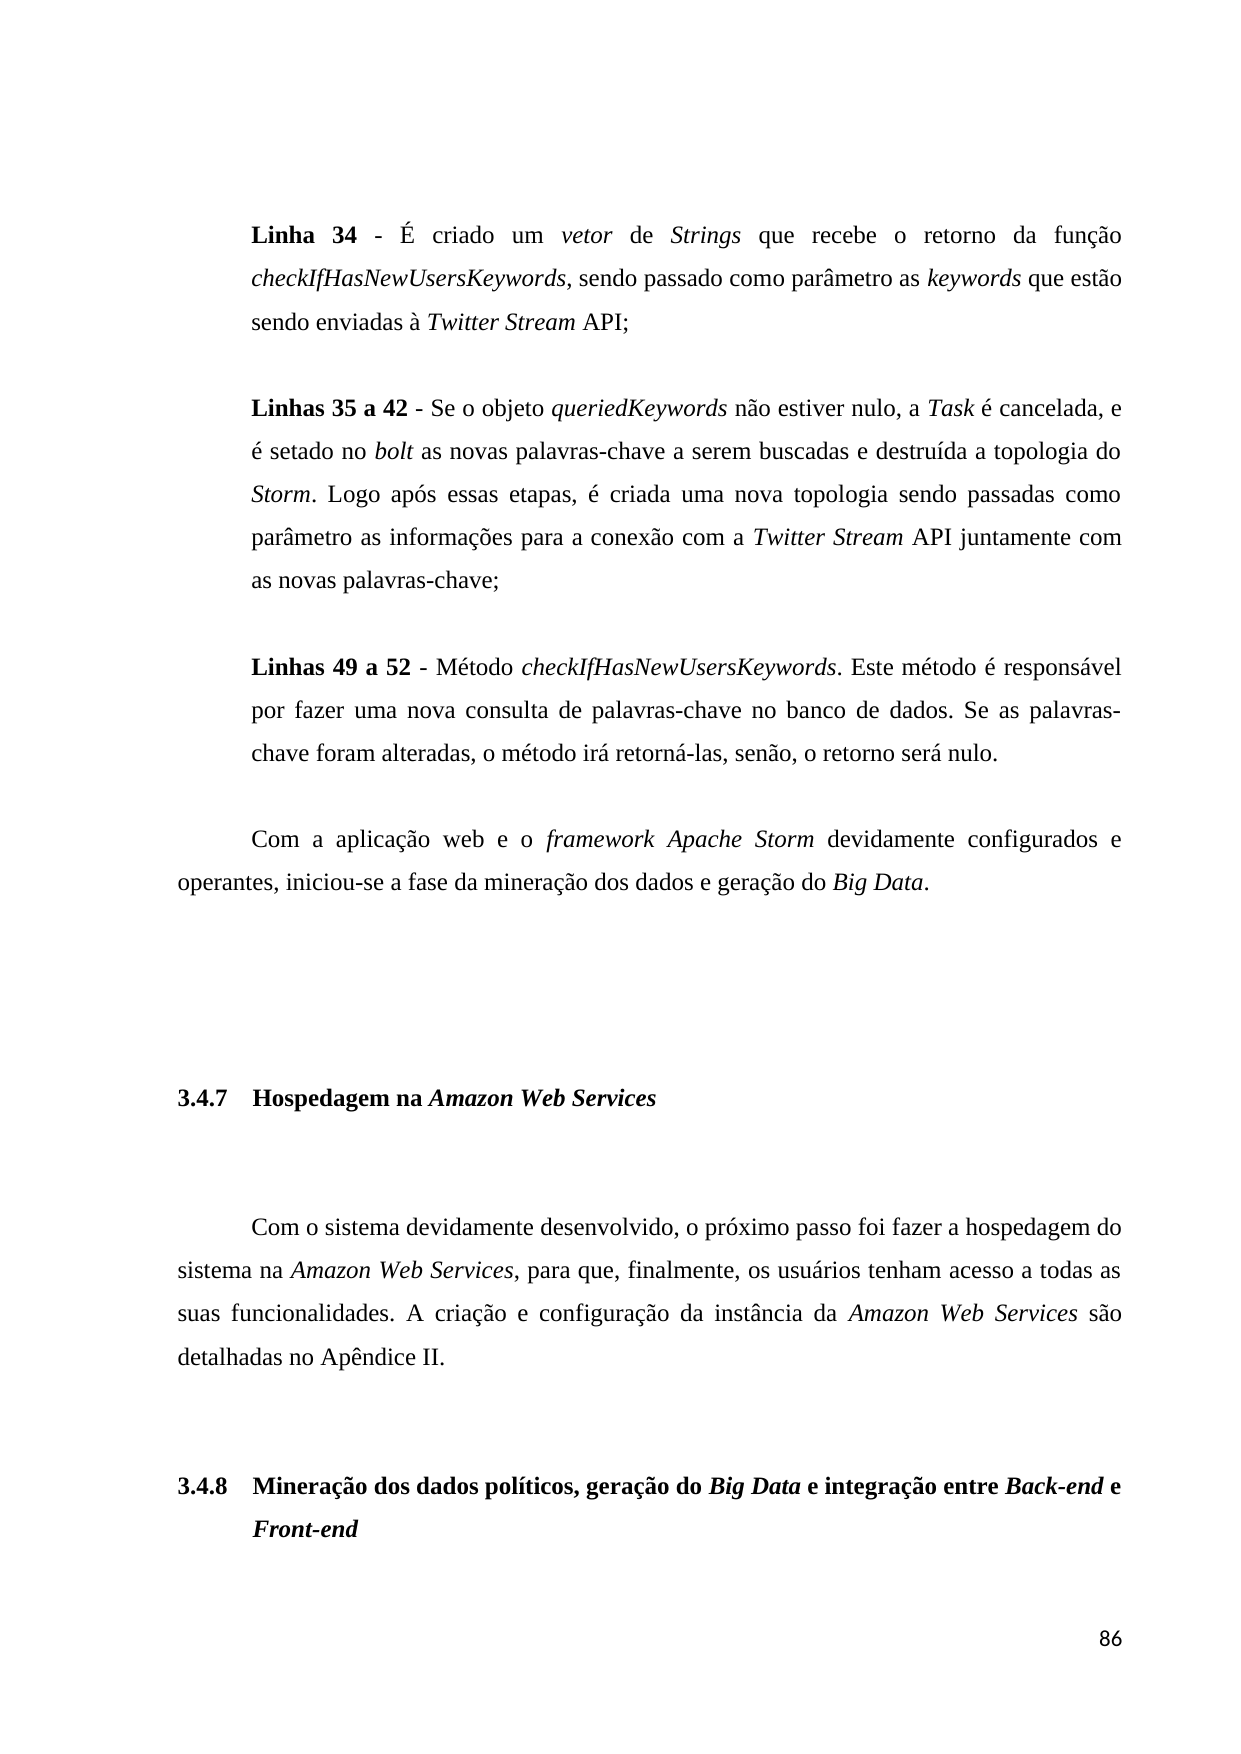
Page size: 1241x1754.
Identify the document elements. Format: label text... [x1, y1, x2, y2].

text Linhas 35 a 42 - Se o objeto queriedKeywords não estiver nulo, a Task é cancelada, e é setado no bolt as novas palavras-chave a serem buscadas e destruída a topologia do Storm. Logo após essas etapas, é criada uma nova topologia sendo passadas como parâmetro as informações para a conexão com a Twitter Stream API juntamente com as novas palavras-chave; [251, 393, 1122, 594]
text Linhas 49 a 52 - Método checkIfHasNewUsersKeywords. Este método é responsável por fazer uma nova consulta de palavras-chave no banco de dados. Se as palavras-chave foram alteradas, o método irá retorná-las, senão, o retorno será nulo. [251, 652, 1122, 767]
subtitle Hospedagem na Amazon Web Services [177, 1083, 1122, 1112]
text Com a aplicação web e o framework Apache Storm devidamente configurados e operantes, iniciou-se a fase da mineração dos dados e geração do Big Data. [177, 824, 1122, 896]
text Linha 34 - É criado um vetor de Strings que recebe o retorno da função checkIfHasNewUsersKeywords, sendo passado como parâmetro as keywords que estão sendo enviadas à Twitter Stream API; [251, 220, 1122, 335]
subtitle Mineração dos dados políticos, geração do Big Data e integração entre Back-end e Front-end [177, 1471, 1122, 1543]
text Com o sistema devidamente desenvolvido, o próximo passo foi fazer a hospedagem do sistema na Amazon Web Services, para que, finalmente, os usuários tenham acesso a todas as suas funcionalidades. A criação e configuração da instância da Amazon Web Services são detalhadas no Apêndice II. [177, 1212, 1122, 1370]
